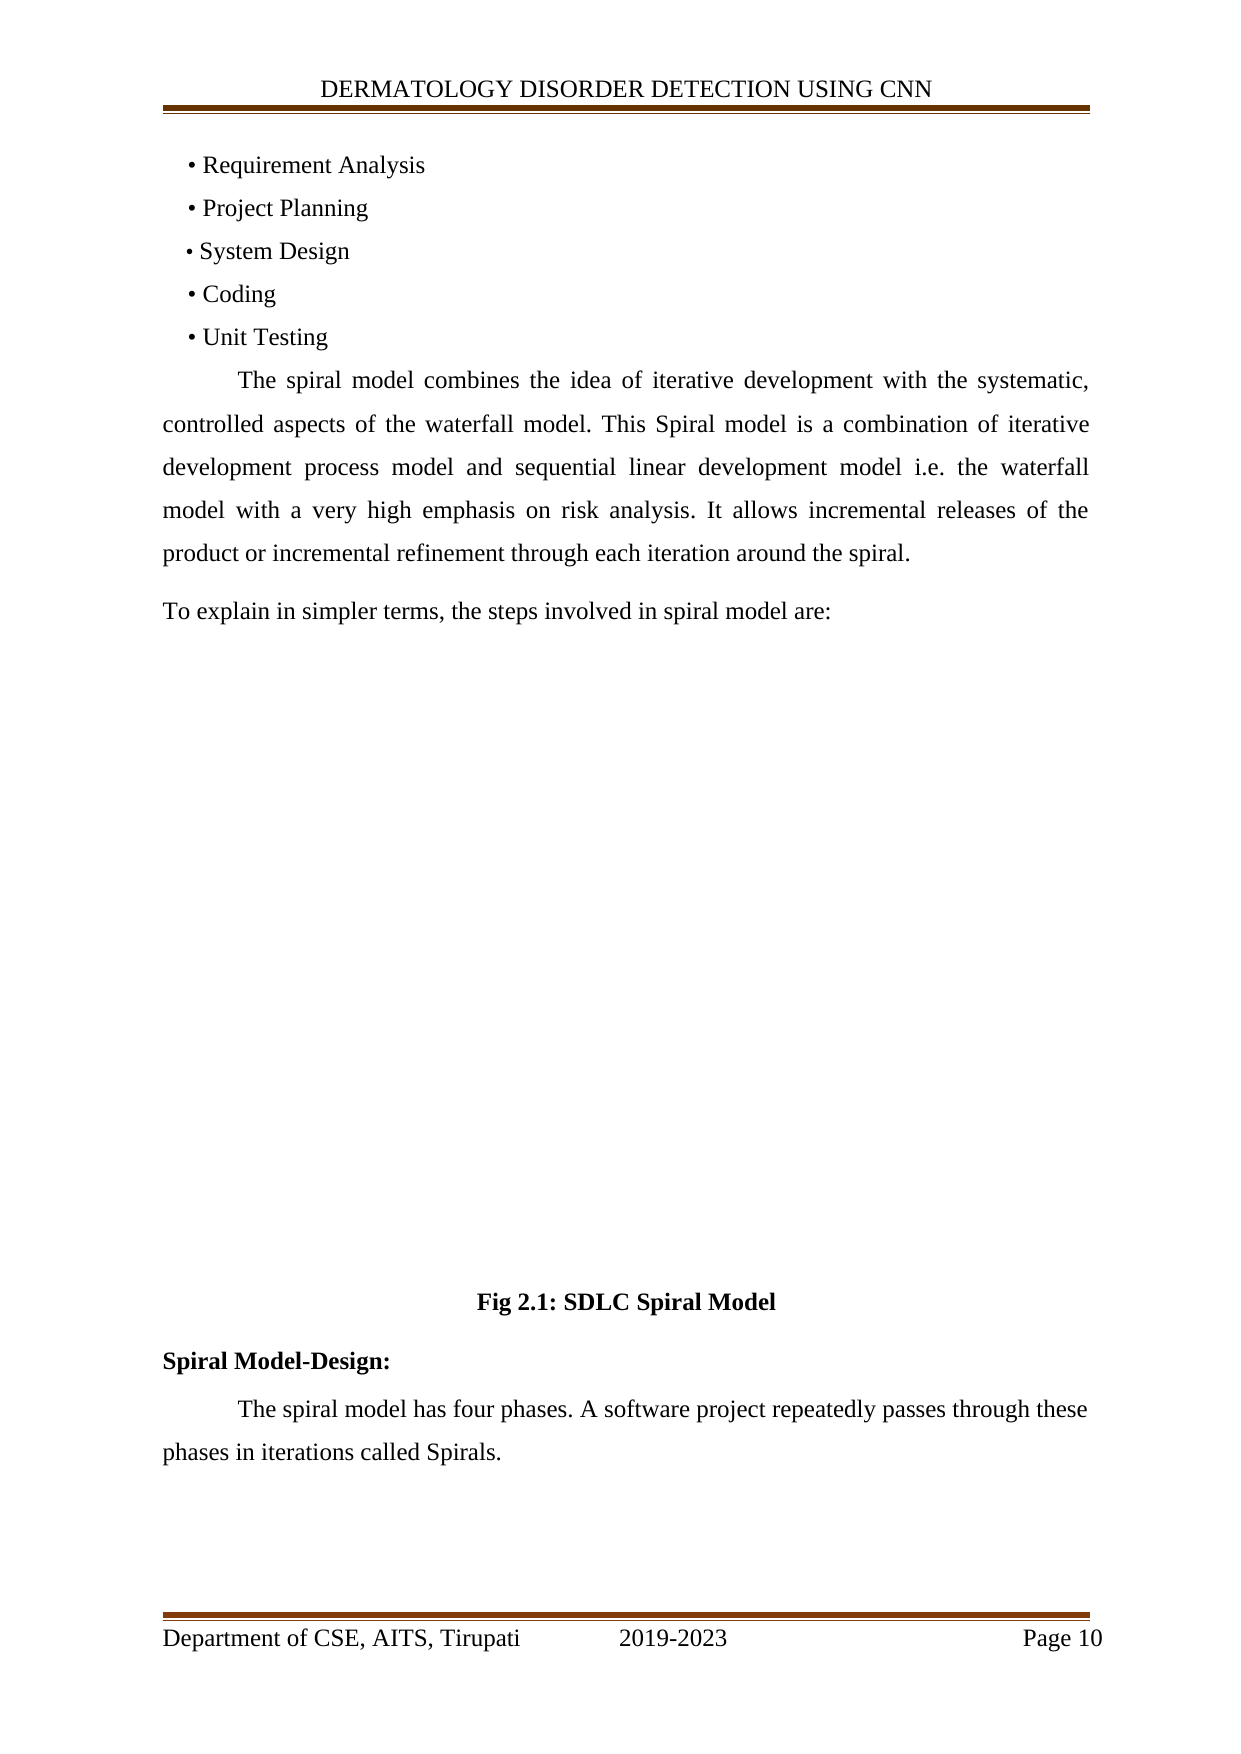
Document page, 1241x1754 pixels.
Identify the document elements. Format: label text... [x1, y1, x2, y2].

text The spiral model has four phases. A software project repeatedly passes through these phases in iterations called Spirals. [162, 1394, 1090, 1466]
text Fig 2.1: SDLC Spiral Model [162, 1287, 1090, 1315]
text • Coding [162, 279, 1090, 308]
text To explain in simpler terms, the steps involved in spiral model are: [162, 596, 1090, 625]
text Spiral Model-Design: [162, 1346, 1090, 1375]
text • Unit Testing [162, 322, 1090, 351]
text • System Design [162, 236, 1090, 265]
text • Requirement Analysis [162, 150, 1090, 179]
text • Project Planning [162, 193, 1090, 222]
text The spiral model combines the idea of iterative development with the systematic, controlled aspects of the waterfall model. This Spiral model is a combination of iterative development process model and sequential linear development model i.e. the waterfall model with a very high emphasis on risk analysis. It allows incremental releases of the product or incremental refinement through each iteration around the spiral. [162, 366, 1090, 567]
